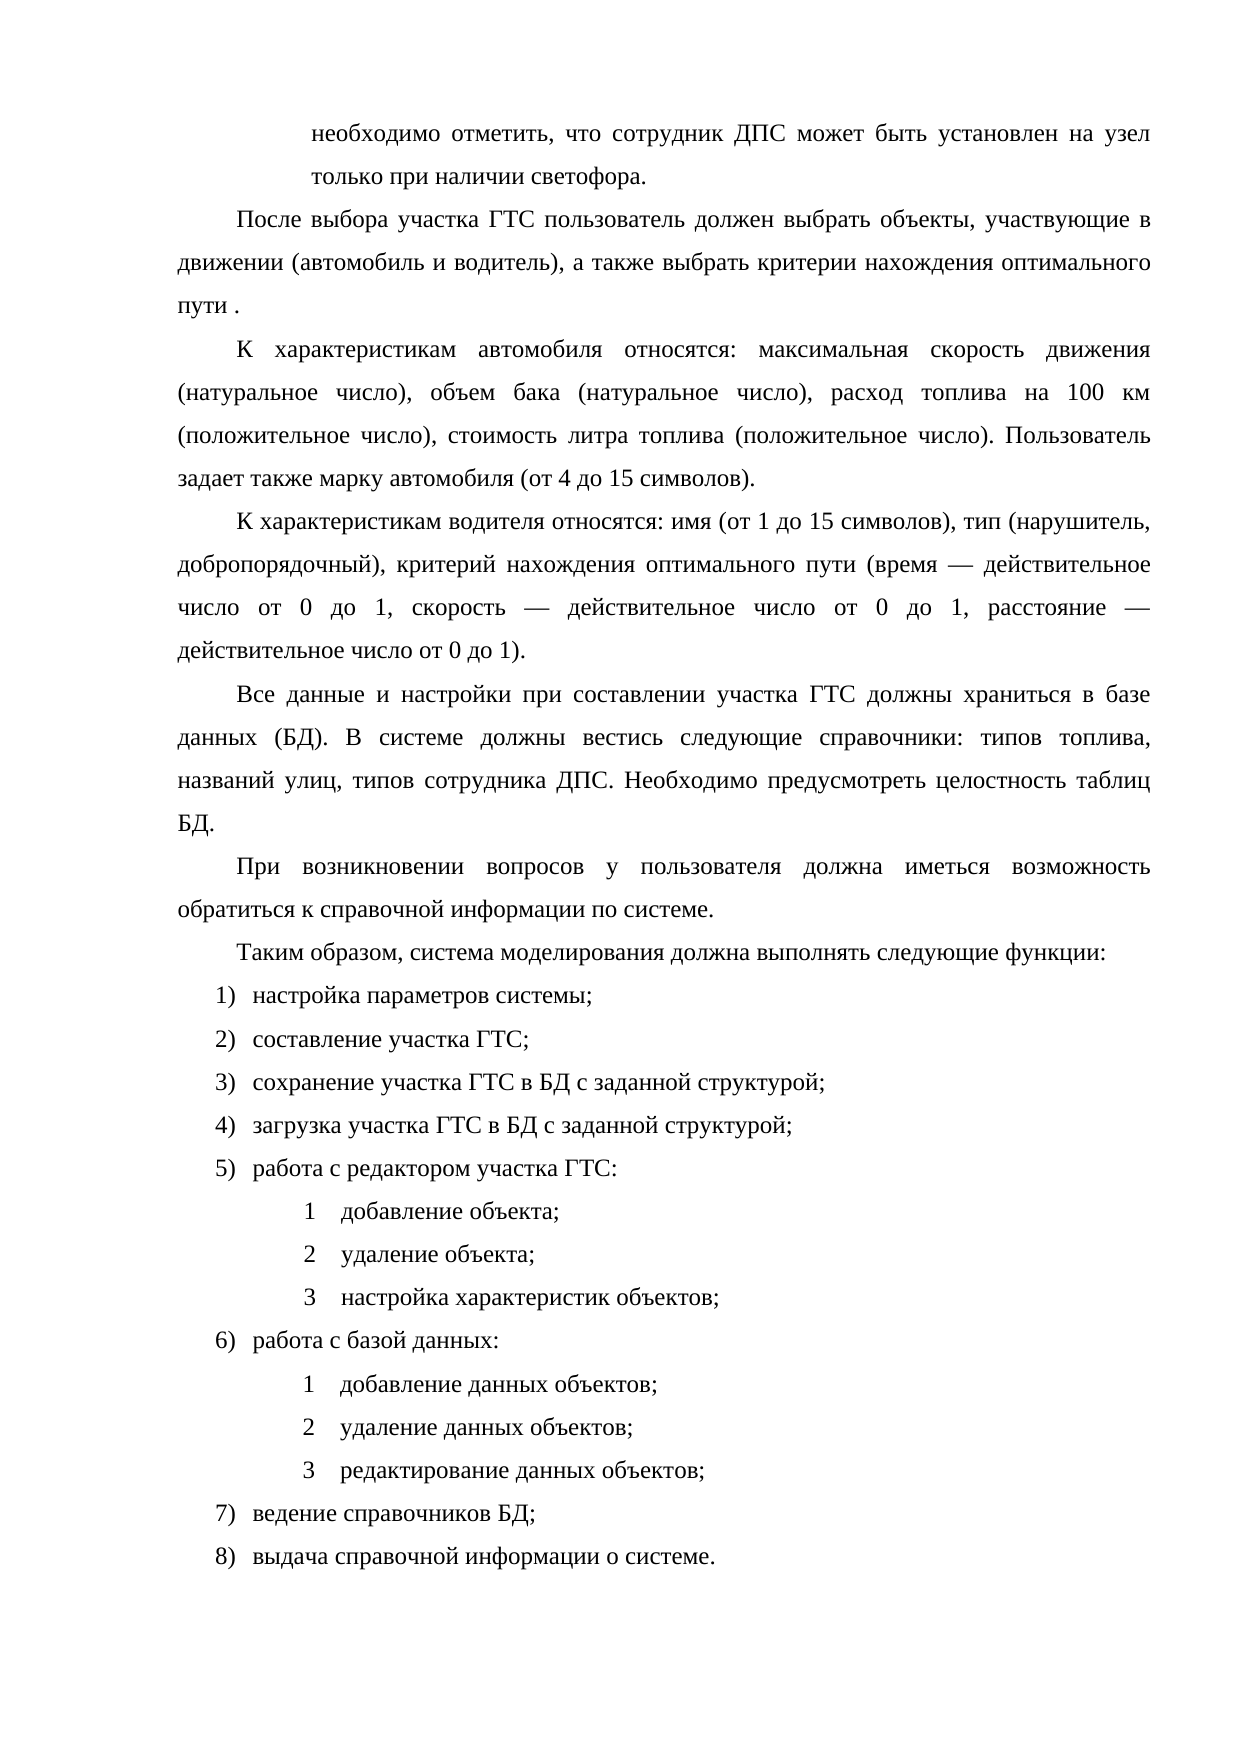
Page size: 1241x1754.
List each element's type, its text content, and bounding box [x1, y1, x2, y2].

text Таким образом, система моделирования должна выполнять следующие функции: [177, 937, 1152, 966]
text Все данные и настройки при составлении участка ГТС должны храниться в базе данных (БД). В системе должны вестись следующие справочники: типов топлива, названий улиц, типов сотрудника ДПС. Необходимо предусмотреть целостность таблиц БД. [177, 679, 1152, 837]
text При возникновении вопросов у пользователя должна иметься возможность обратиться к справочной информации по системе. [177, 851, 1152, 923]
list удаление объекта; [303, 1239, 1152, 1268]
list настройка характеристик объектов; [303, 1282, 1152, 1311]
list загрузка участка ГТС в БД с заданной структурой; [215, 1110, 1152, 1139]
list ведение справочников БД; [215, 1498, 1152, 1527]
text После выбора участка ГТС пользователь должен выбрать объекты, участвующие в движении (автомобиль и водитель), а также выбрать критерии нахождения оптимального пути . [177, 204, 1152, 319]
list настройка параметров системы; [215, 981, 1152, 1009]
list добавление объекта; [303, 1196, 1152, 1225]
list сохранение участка ГТС в БД с заданной структурой; [215, 1067, 1152, 1096]
list редактирование данных объектов; [302, 1455, 1152, 1484]
list составление участка ГТС; [215, 1024, 1152, 1052]
text К характеристикам автомобиля относятся: максимальная скорость движения (натуральное число), объем бака (натуральное число), расход топлива на 100 км (положительное число), стоимость литра топлива (положительное число). Пользователь задает также марку автомобиля (от 4 до 15 символов). [177, 334, 1152, 492]
text К характеристикам водителя относятся: имя (от 1 до 15 символов), тип (нарушитель, добропорядочный), критерий нахождения оптимального пути (время — действительное число от 0 до 1, скорость — действительное число от 0 до 1, расстояние — действительное число от 0 до 1). [177, 506, 1152, 664]
list добавление данных объектов; [302, 1369, 1152, 1397]
list удаление данных объектов; [302, 1412, 1152, 1441]
list работа с базой данных: [215, 1326, 1152, 1354]
list выдача справочной информации о системе. [215, 1541, 1152, 1570]
list работа с редактором участка ГТС: [215, 1153, 1152, 1182]
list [274, 118, 1152, 190]
